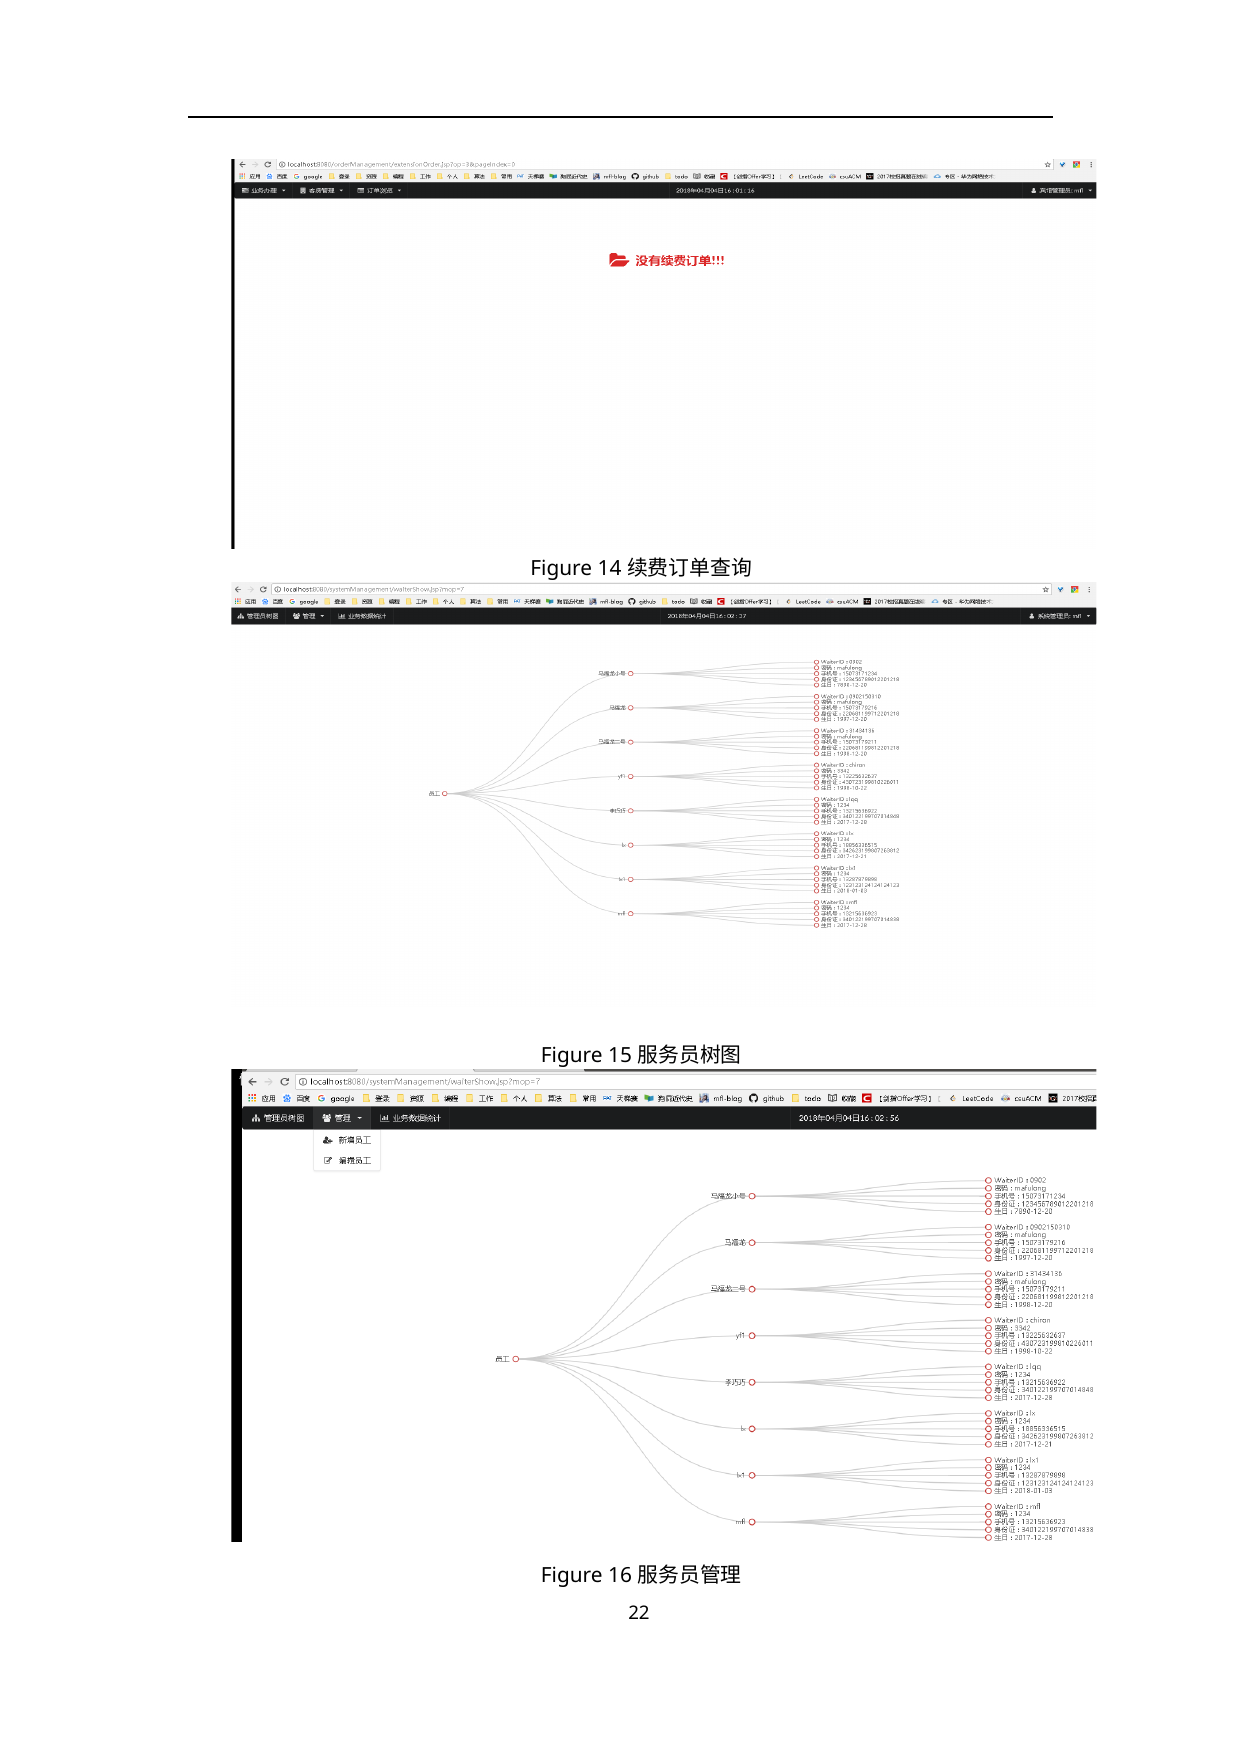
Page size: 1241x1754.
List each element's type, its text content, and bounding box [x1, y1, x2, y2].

picture [231, 582, 1097, 1007]
text Figure 14 续费订单查询 [187, 550, 1053, 582]
text Figure 15 服务员树图 [187, 1037, 1053, 1070]
picture [231, 1069, 1097, 1542]
text Figure 16 服务员管理 [187, 1557, 1053, 1590]
picture [231, 159, 1097, 549]
